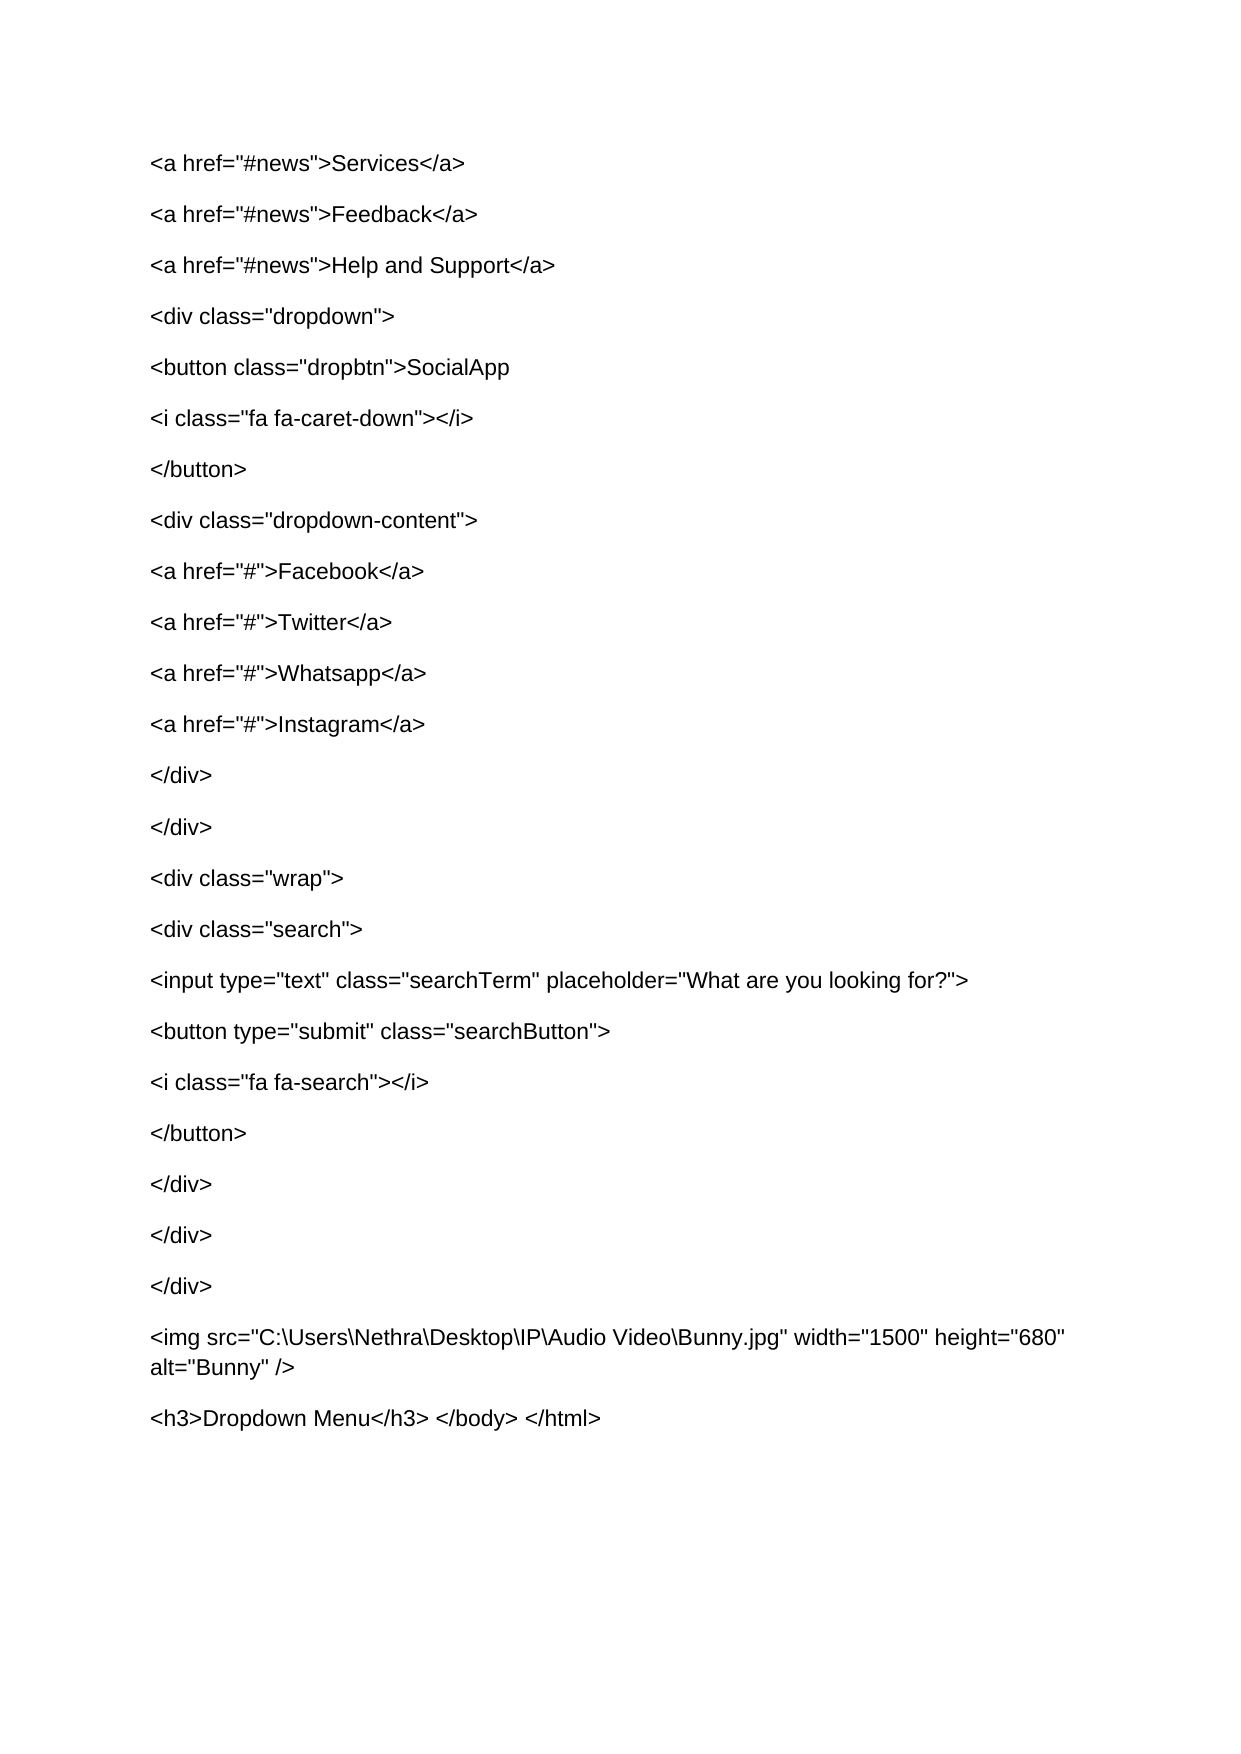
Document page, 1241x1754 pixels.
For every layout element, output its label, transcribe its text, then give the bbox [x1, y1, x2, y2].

text <input type="text" class="searchTerm" placeholder="What are you looking for?"> [150, 967, 1090, 993]
text <img src="C:\Users\Nethra\Desktop\IP\Audio Video\Bunny.jpg" width="1500" height="680" alt="Bunny" /> [150, 1324, 1090, 1381]
text <div class="dropdown-content"> [150, 507, 1090, 534]
text <div class="wrap"> [150, 864, 1090, 891]
text <button type="submit" class="searchButton"> [150, 1018, 1090, 1044]
text <i class="fa fa-search"></i> [150, 1069, 1090, 1095]
text <a href="#news">Services</a> [150, 150, 1090, 176]
text </div> [150, 1273, 1090, 1299]
text </button> [150, 456, 1090, 483]
text </div> [150, 1222, 1090, 1248]
text <a href="#">Facebook</a> [150, 558, 1090, 585]
text </button> [150, 1120, 1090, 1146]
text <h3>Dropdown Menu</h3> </body> </html> [150, 1405, 1090, 1432]
text <a href="#">Twitter</a> [150, 609, 1090, 636]
text <a href="#">Instagram</a> [150, 711, 1090, 738]
text <div class="dropdown"> [150, 303, 1090, 329]
text <a href="#news">Help and Support</a> [150, 252, 1090, 278]
text <a href="#">Whatsapp</a> [150, 660, 1090, 687]
text <div class="search"> [150, 916, 1090, 942]
text </div> [150, 813, 1090, 840]
text </div> [150, 762, 1090, 789]
text <i class="fa fa-caret-down"></i> [150, 405, 1090, 432]
text <a href="#news">Feedback</a> [150, 201, 1090, 227]
text </div> [150, 1171, 1090, 1197]
text <button class="dropbtn">SocialApp [150, 354, 1090, 381]
